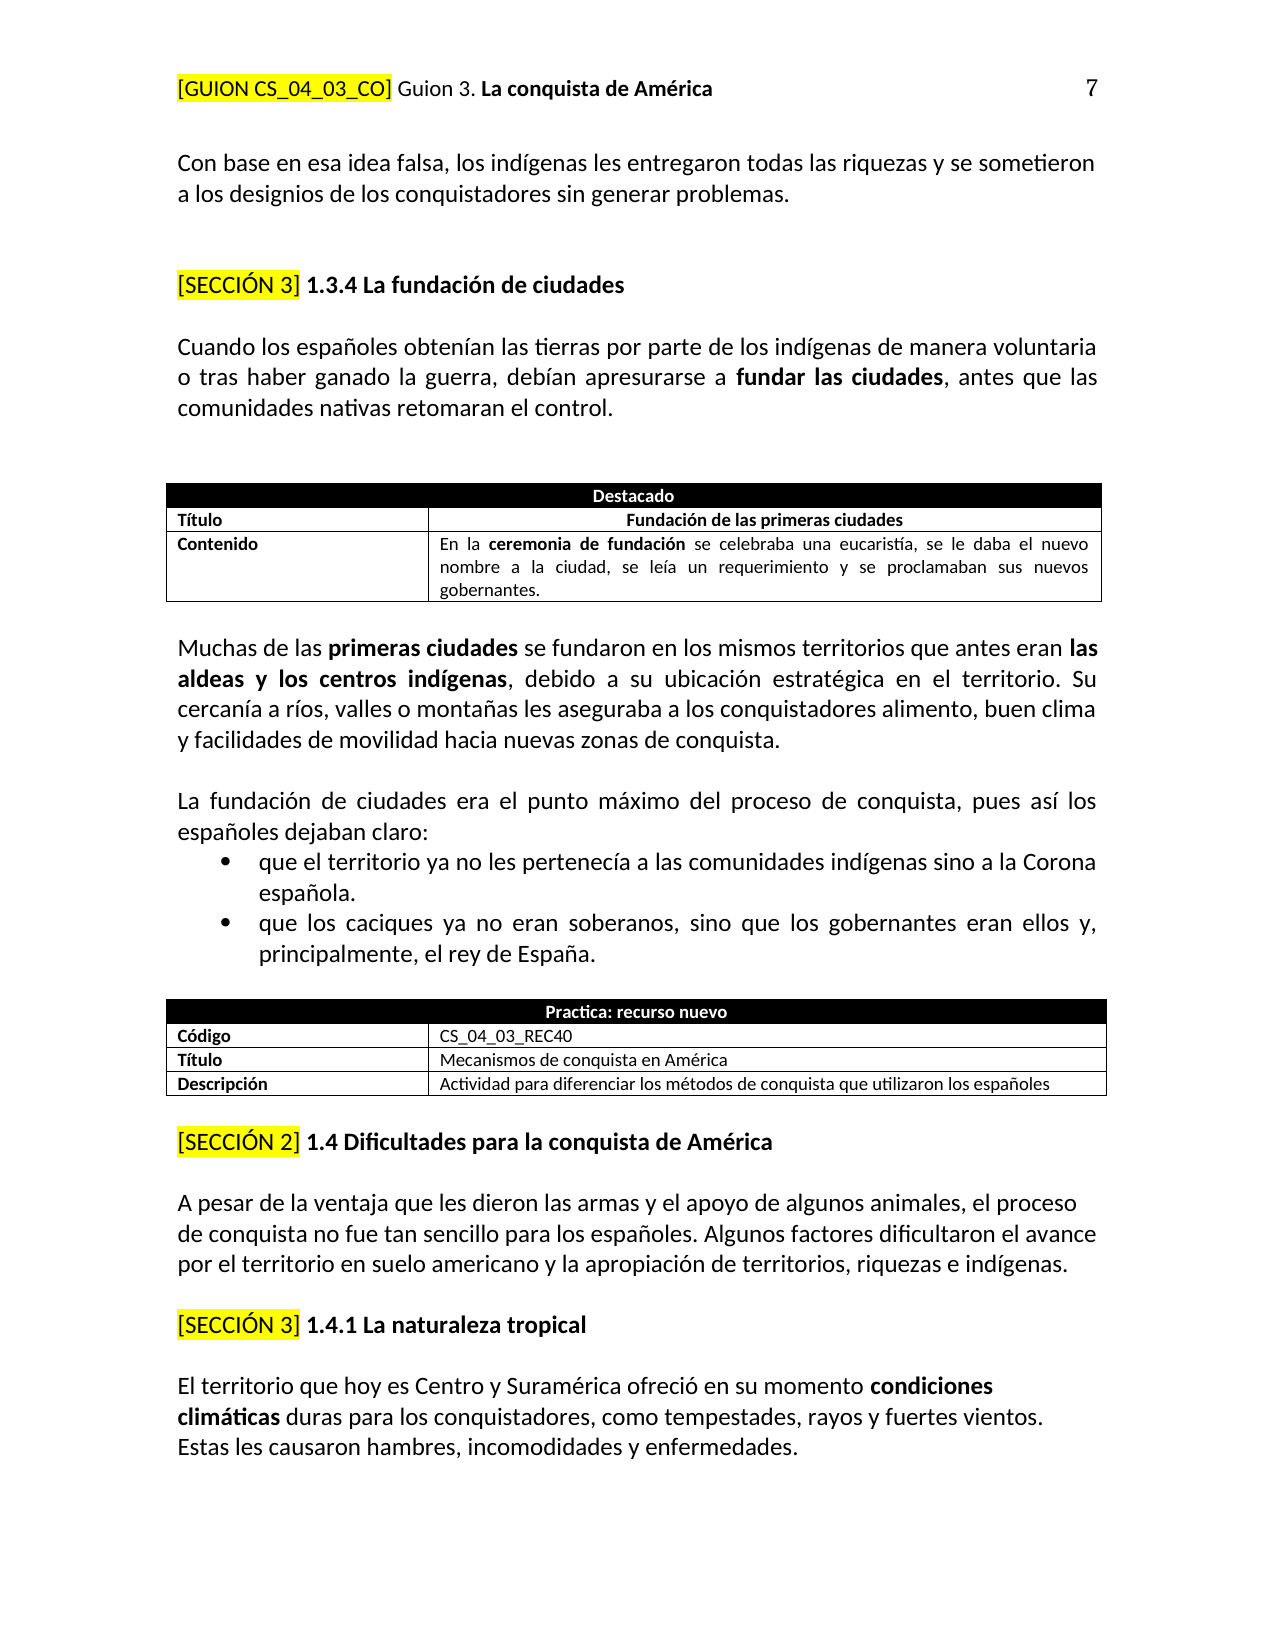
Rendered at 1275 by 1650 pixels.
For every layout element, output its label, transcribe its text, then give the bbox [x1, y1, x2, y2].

list que los caciques ya no eran soberanos, sino que los gobernantes eran ellos y, principalmente, el rey de España. [221, 907, 1098, 968]
table_cell Código [167, 1024, 428, 1047]
text Muchas de las primeras ciudades se fundaron en los mismos territorios que antes eran las aldeas y los centros indígenas, debido a su ubicación estratégica en el territorio. Su cercanía a ríos, valles o montañas les aseguraba a los conquistadores alimento, buen clima y facilidades de movilidad hacia nuevas zonas de conquista. [177, 633, 1098, 755]
table_header Destacado [167, 484, 1101, 507]
list que el territorio ya no les pertenecía a las comunidades indígenas sino a la Corona española. [221, 846, 1098, 907]
table_cell Actividad para diferenciar los métodos de conquista que utilizaron los españoles [429, 1072, 1106, 1095]
table_cell Título [167, 508, 428, 531]
table_cell Descripción [167, 1072, 428, 1095]
text Con base en esa idea falsa, los indígenas les entregaron todas las riquezas y se sometieron a los designios de los conquistadores sin generar problemas. [177, 148, 1098, 209]
text [SECCIÓN 3] 1.4.1 La naturaleza tropical [300, 1309, 1098, 1340]
text [SECCIÓN 2] 1.4 Dificultades para la conquista de América [300, 1126, 1098, 1157]
table_cell Mecanismos de conquista en América [429, 1048, 1106, 1071]
table_cell Fundación de las primeras ciudades [429, 508, 1101, 531]
table_cell CS_04_03_REC40 [429, 1024, 1106, 1047]
table_header Practica: recurso nuevo [167, 1000, 1106, 1023]
text A pesar de la ventaja que les dieron las armas y el apoyo de algunos animales, el proceso de conquista no fue tan sencillo para los españoles. Algunos factores dificultaron el avance por el territorio en suelo americano y la apropiación de territorios, riquezas e indígenas. [177, 1187, 1098, 1279]
text Cuando los españoles obtenían las tierras por parte de los indígenas de manera voluntaria o tras haber ganado la guerra, debían apresurarse a fundar las ciudades, antes que las comunidades nativas retomaran el control. [177, 331, 1098, 422]
table_cell En la ceremonia de fundación se celebraba una eucaristía, se le daba el nuevo nombre a la ciudad, se leía un requerimiento y se proclamaban sus nuevos gobernantes. [429, 532, 1101, 601]
table_cell Título [167, 1048, 428, 1071]
text La fundación de ciudades era el punto máximo del proceso de conquista, pues así los españoles dejaban claro: [177, 785, 1098, 846]
text [SECCIÓN 3] 1.3.4 La fundación de ciudades [300, 270, 1098, 300]
table_cell Contenido [167, 532, 428, 601]
text El territorio que hoy es Centro y Suramérica ofreció en su momento condiciones climáticas duras para los conquistadores, como tempestades, rayos y fuertes vientos. Estas les causaron hambres, incomodidades y enfermedades. [177, 1370, 1098, 1462]
